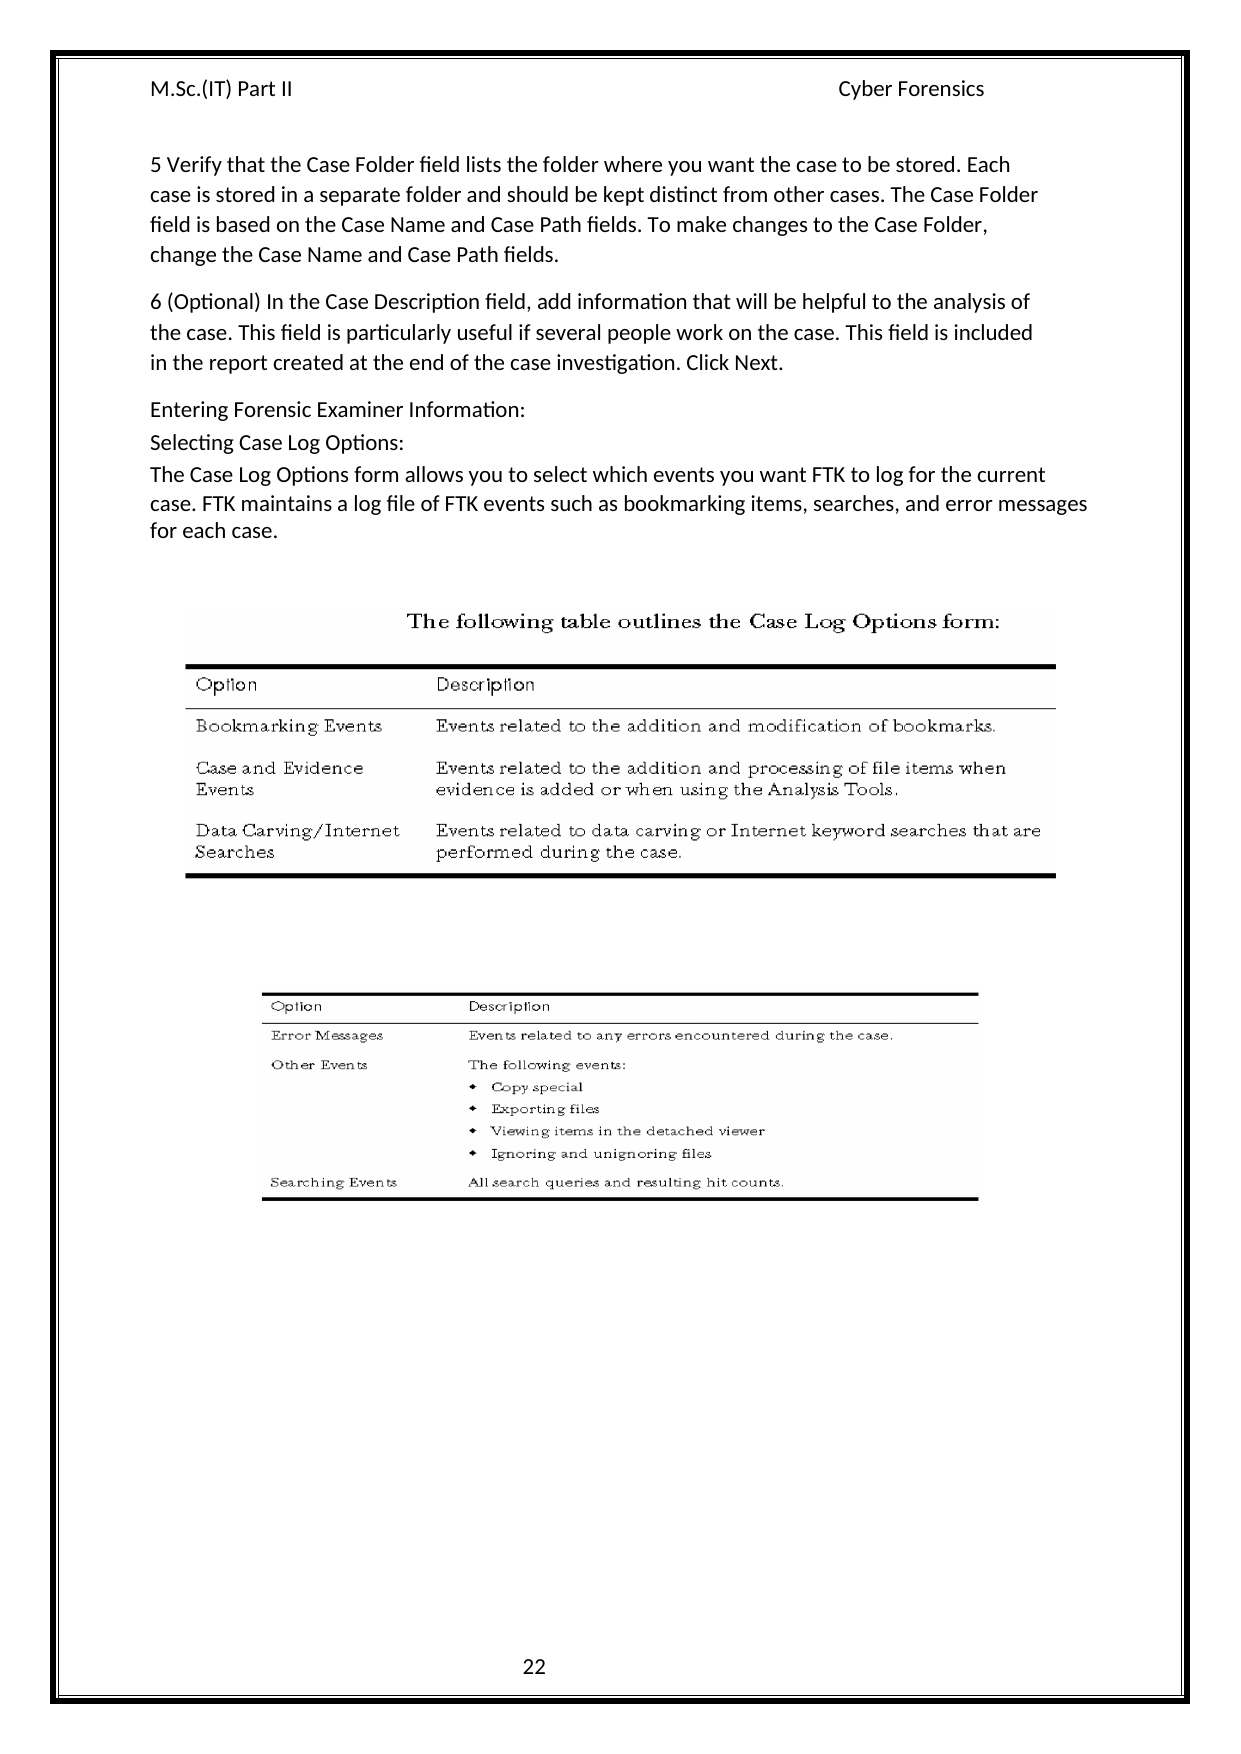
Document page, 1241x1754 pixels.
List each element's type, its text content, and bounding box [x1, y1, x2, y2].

picture [259, 986, 981, 1202]
text Entering Forensic Examiner Information: [150, 395, 1090, 423]
text 6 (Optional) In the Case Description field, add information that will be helpful to the analysis of the case. This field is particularly useful if several people work on the case. This field is included in the report created at the end of the case investigation. Click Next. [150, 287, 1042, 376]
text 5 Verify that the Case Folder field lists the folder where you want the case to be stored. Each case is stored in a separate folder and should be kept distinct from other cases. The Case Folder field is based on the Case Name and Case Path fields. To make changes to the Case Folder, change the Case Name and Case Path fields. [150, 150, 1042, 269]
picture [183, 608, 1057, 883]
text The Case Log Options form allows you to select which events you want FTK to log for the current case. FTK maintains a log file of FTK events such as bookmarking items, searches, and error messages for each case. [150, 461, 1090, 545]
text Selecting Case Log Options: [150, 428, 1090, 456]
